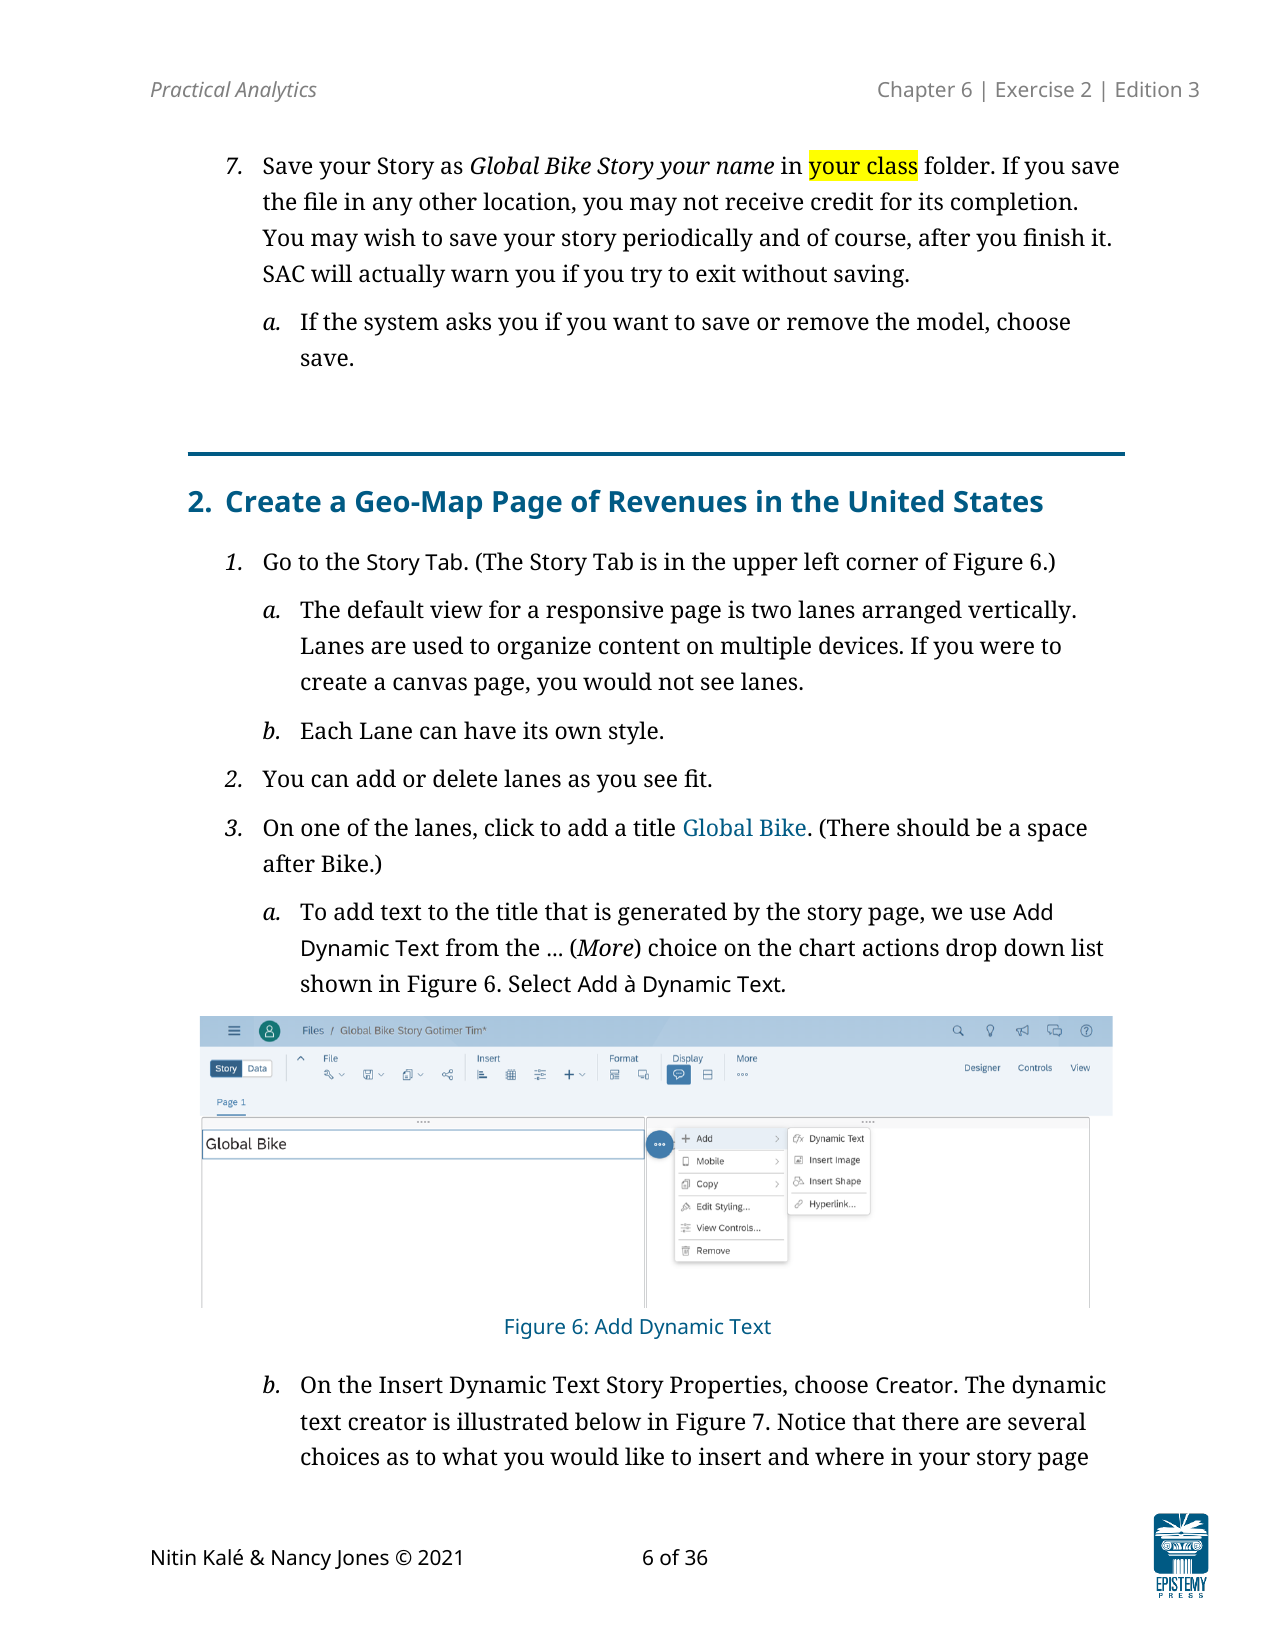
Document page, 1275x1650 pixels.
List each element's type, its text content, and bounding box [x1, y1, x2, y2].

text Save your Story as Global Bike Story your name in your class folder. If you save the file in any other location, you may not receive credit for its completion. You may wish to save your story periodically and of course, after you finish it. SAC will actually warn you if you try to exit without saving. [225, 150, 1125, 289]
picture [1156, 1521, 1206, 1538]
list Each Lane can have its own style. [262, 715, 1125, 746]
picture [1153, 1560, 1209, 1598]
text You can add or delete lanes as you see fit. [225, 763, 1125, 794]
text Go to the Story Tab. (The Story Tab is in the upper left corner of Figure 6.) [225, 546, 1125, 577]
list The default view for a responsive page is two lanes arranged vertically. Lanes are used to organize content on multiple devices. If you were to create a canvas page, you would not see lanes. [262, 594, 1125, 697]
text On one of the lanes, click to add a title Global Bike. (There should be a space after Bike.) [225, 812, 1125, 879]
picture [1162, 1541, 1202, 1550]
text Figure 6: Add Dynamic Text [150, 1312, 1125, 1340]
subtitle Create a Geo-Map Page of Revenues in the United States [187, 453, 1125, 521]
list If the system asks you if you want to save or remove the model, choose save. [262, 306, 1125, 373]
picture [1153, 1512, 1209, 1516]
picture [199, 1016, 1113, 1308]
list To add text to the title that is generated by the story page, we use Add Dynamic Text from the … (More) choice on the chart actions drop down list shown in Figure 6. Select Add à Dynamic Text. [262, 896, 1125, 999]
